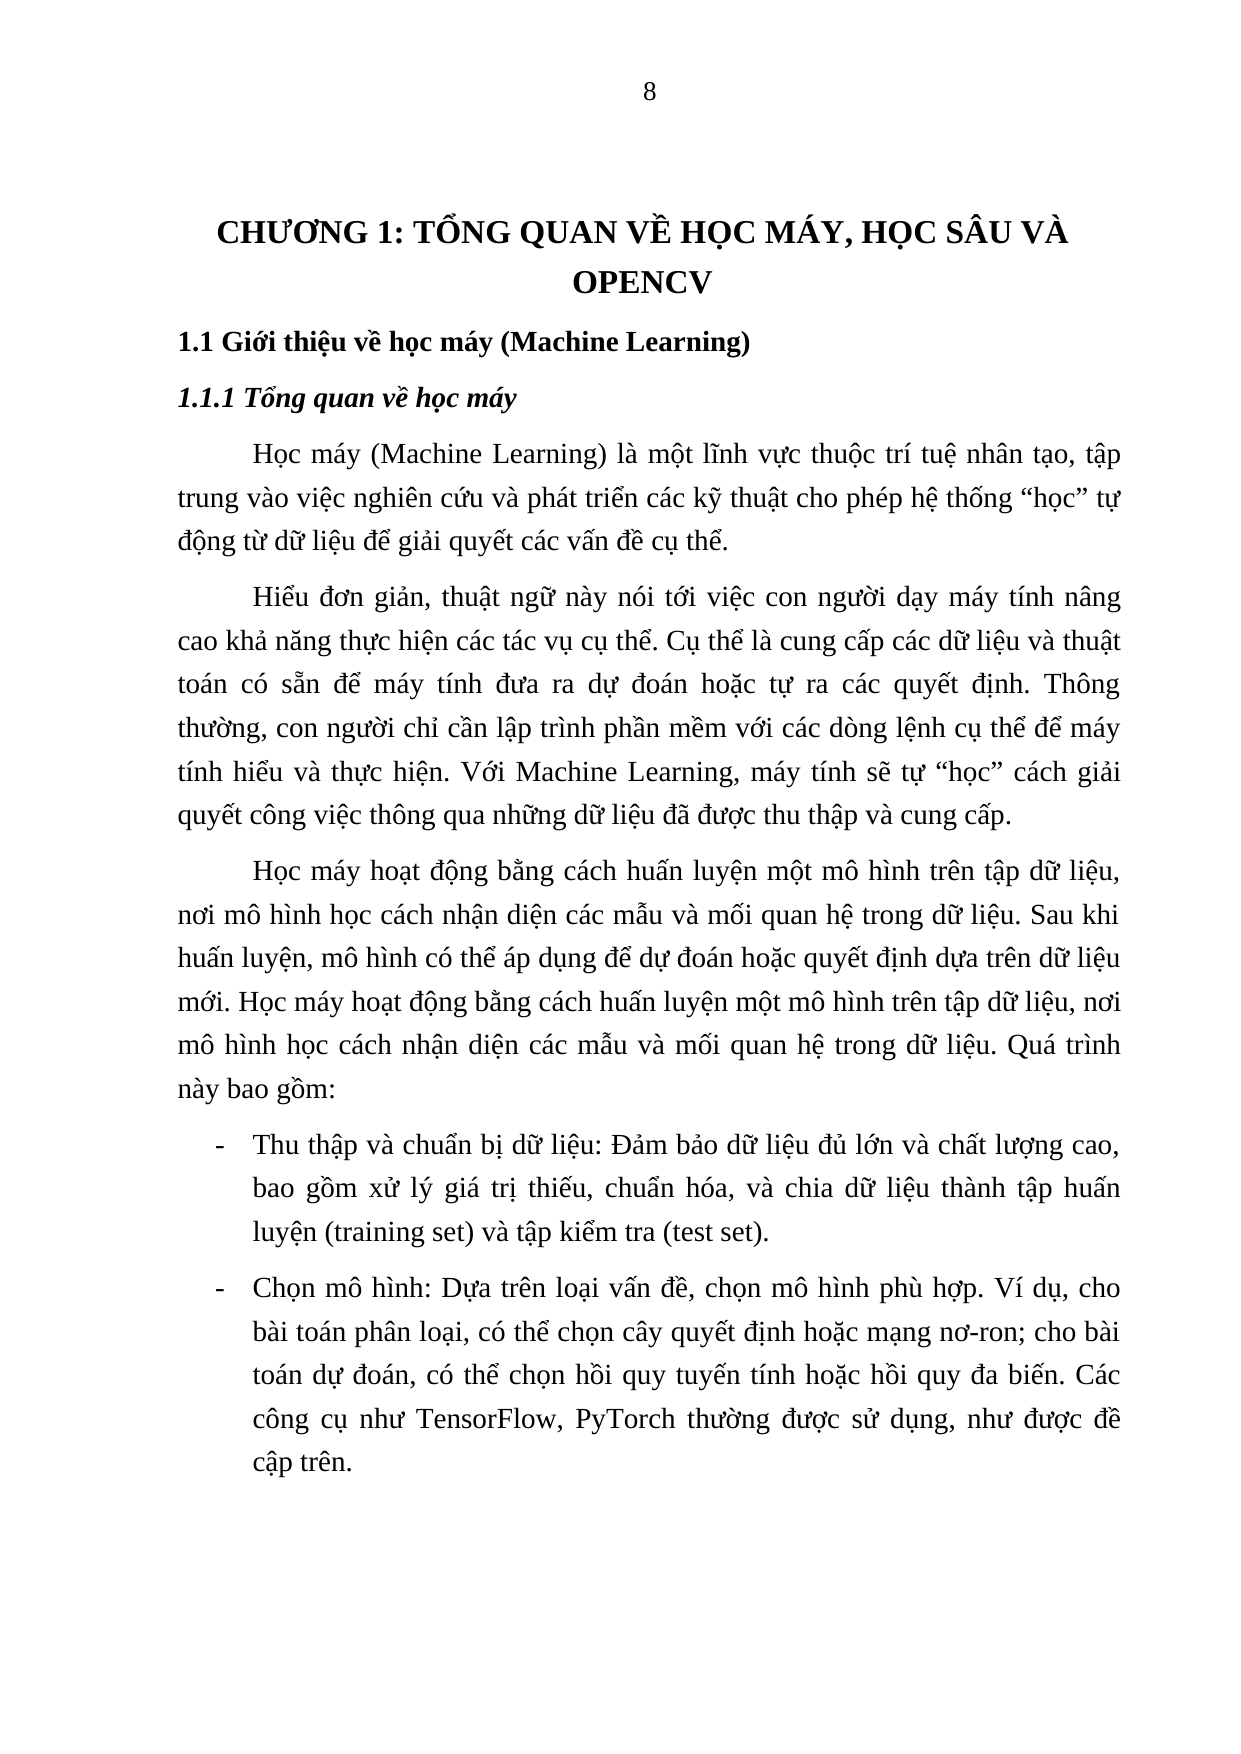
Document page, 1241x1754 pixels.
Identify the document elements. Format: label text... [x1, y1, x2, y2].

subtitle CHƯƠNG 1: TỔNG QUAN VỀ HỌC MÁY, HỌC SÂU VÀ OPENCV [162, 212, 1122, 300]
text Học máy (Machine Learning) là một lĩnh vực thuộc trí tuệ nhân tạo, tập trung vào việc nghiên cứu và phát triển các kỹ thuật cho phép hệ thống “học” tự động từ dữ liệu để giải quyết các vấn đề cụ thể. [177, 436, 1122, 557]
list Thu thập và chuẩn bị dữ liệu: Đảm bảo dữ liệu đủ lớn và chất lượng cao, bao gồm xử lý giá trị thiếu, chuẩn hóa, và chia dữ liệu thành tập huấn luyện (training set) và tập kiểm tra (test set). [215, 1127, 1122, 1248]
text Hiểu đơn giản, thuật ngữ này nói tới việc con người dạy máy tính nâng cao khả năng thực hiện các tác vụ cụ thể. Cụ thể là cung cấp các dữ liệu và thuật toán có sẵn để máy tính đưa ra dự đoán hoặc tự ra các quyết định. Thông thường, con người chỉ cần lập trình phần mềm với các dòng lệnh cụ thể để máy tính hiểu và thực hiện. Với Machine Learning, máy tính sẽ tự “học” cách giải quyết công việc thông qua những dữ liệu đã được thu thập và cung cấp. [177, 579, 1122, 831]
subtitle 1.1 Giới thiệu về học máy (Machine Learning) [177, 324, 1122, 358]
subtitle 1.1.1 Tổng quan về học máy [177, 380, 1122, 414]
text Học máy hoạt động bằng cách huấn luyện một mô hình trên tập dữ liệu, nơi mô hình học cách nhận diện các mẫu và mối quan hệ trong dữ liệu. Sau khi huấn luyện, mô hình có thể áp dụng để dự đoán hoặc quyết định dựa trên dữ liệu mới. Học máy hoạt động bằng cách huấn luyện một mô hình trên tập dữ liệu, nơi mô hình học cách nhận diện các mẫu và mối quan hệ trong dữ liệu. Quá trình này bao gồm: [177, 853, 1122, 1104]
list Chọn mô hình: Dựa trên loại vấn đề, chọn mô hình phù hợp. Ví dụ, cho bài toán phân loại, có thể chọn cây quyết định hoặc mạng nơ-ron; cho bài toán dự đoán, có thể chọn hồi quy tuyến tính hoặc hồi quy đa biến. Các công cụ như TensorFlow, PyTorch thường được sử dụng, như được đề cập trên. [215, 1270, 1122, 1478]
